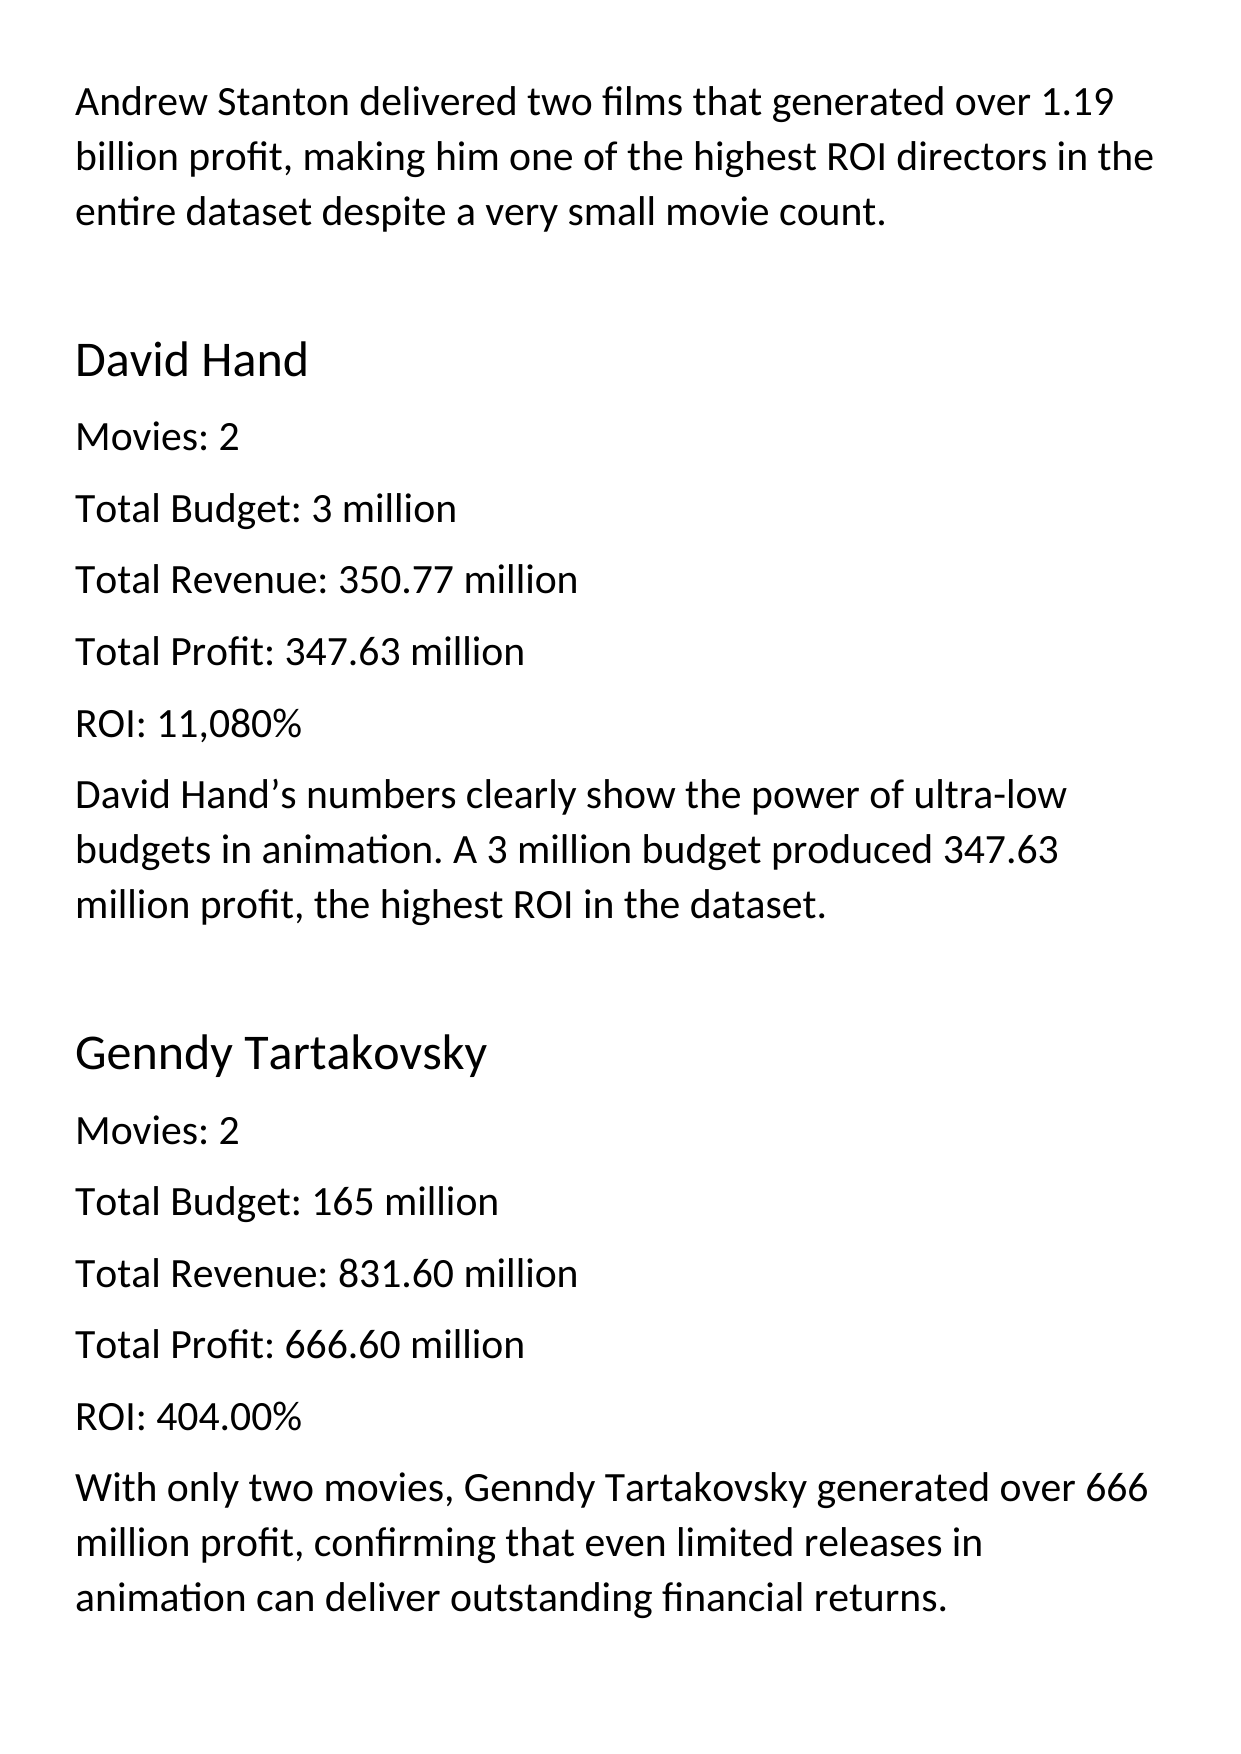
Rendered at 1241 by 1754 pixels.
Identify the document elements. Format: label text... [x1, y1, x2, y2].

text ROI: 11,080% [75, 697, 1165, 747]
text With only two movies, Genndy Tartakovsky generated over 666 million profit, confirming that even limited releases in animation can deliver outstanding financial returns. [75, 1461, 1165, 1622]
text Genndy Tartakovsky [75, 1021, 1165, 1082]
text ROI: 404.00% [75, 1390, 1165, 1441]
text Total Budget: 165 million [75, 1175, 1165, 1226]
text Movies: 2 [75, 1104, 1165, 1154]
text Movies: 2 [75, 410, 1165, 461]
text Total Profit: 347.63 million [75, 625, 1165, 676]
text David Hand’s numbers clearly show the power of ultra-low budgets in animation. A 3 million budget produced 347.63 million profit, the highest ROI in the dataset. [75, 768, 1165, 929]
text Total Revenue: 831.60 million [75, 1247, 1165, 1298]
text Andrew Stanton delivered two films that generated over 1.19 billion profit, making him one of the highest ROI directors in the entire dataset despite a very small movie count. [75, 75, 1165, 236]
text Total Profit: 666.60 million [75, 1318, 1165, 1369]
text David Hand [75, 328, 1165, 389]
text Total Revenue: 350.77 million [75, 553, 1165, 604]
text Total Budget: 3 million [75, 482, 1165, 533]
